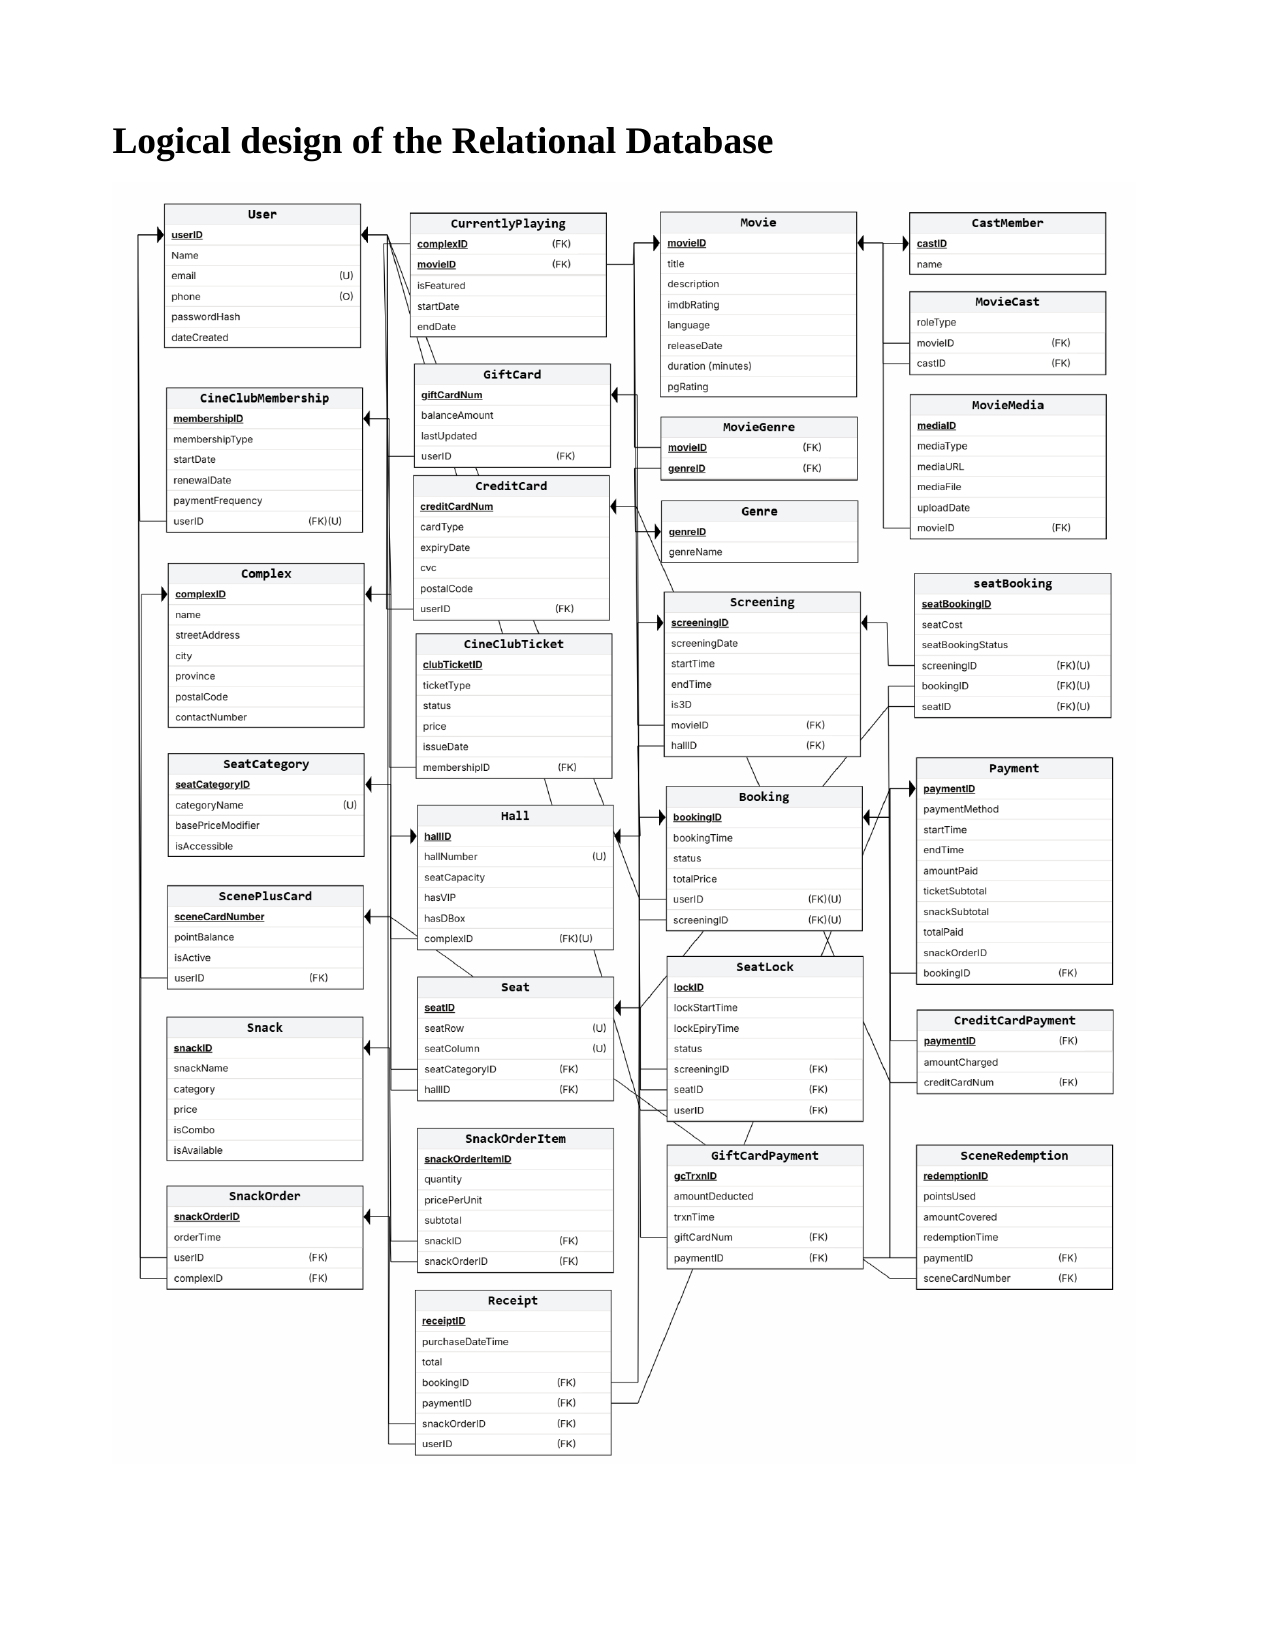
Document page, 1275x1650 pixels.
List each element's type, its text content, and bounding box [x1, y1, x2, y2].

text Logical design of the Relational Database [112, 118, 1163, 161]
picture [112, 182, 1137, 1464]
